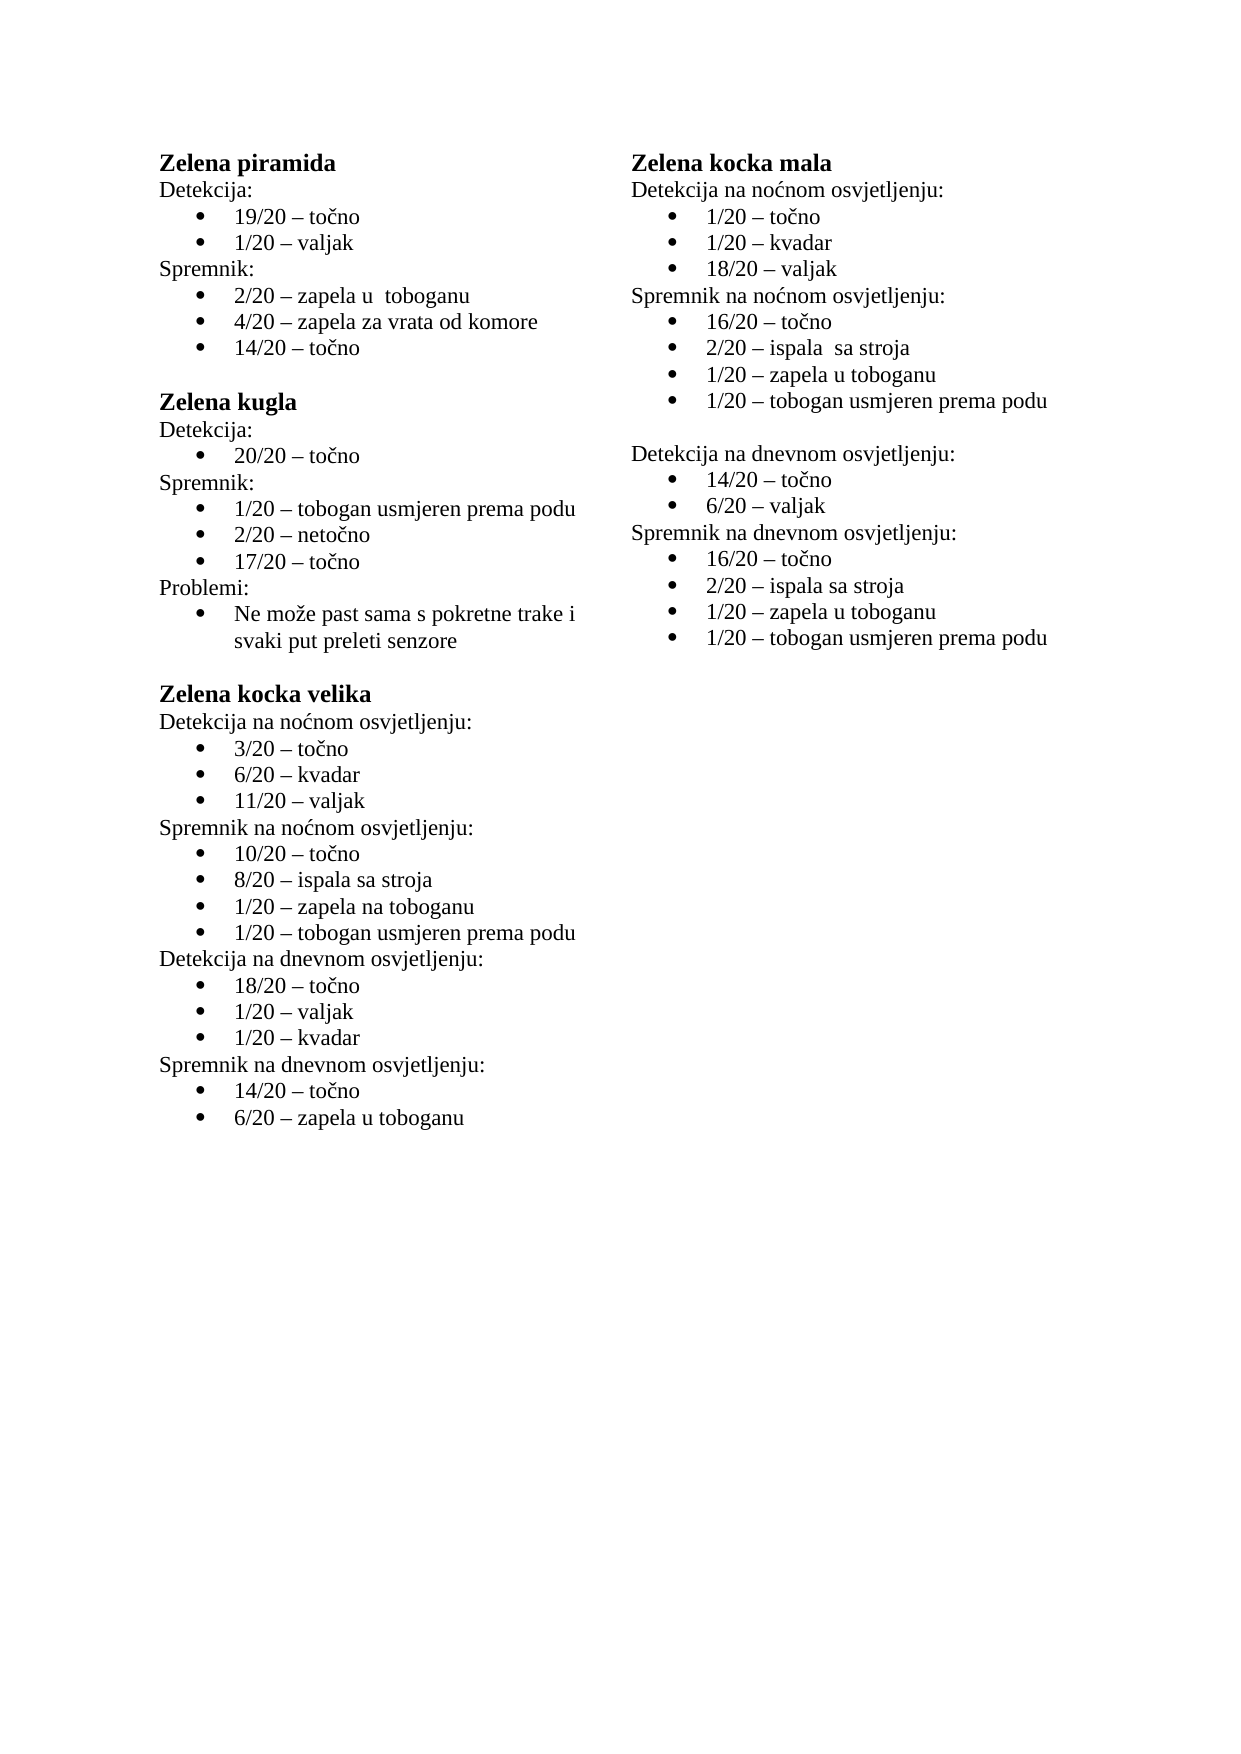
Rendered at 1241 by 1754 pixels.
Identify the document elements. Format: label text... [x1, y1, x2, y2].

table_header Zelena piramida Detekcija: 19/20 – točno 1/20 – valjak Spremnik: 2/20 – zapela u toboganu 4/20 – zapela za vrata od komore 14/20 – točno Zelena kugla Detekcija: 20/20 – točno Spremnik: 1/20 – tobogan usmjeren prema podu 2/20 – netočno 17/20 – točno Problemi: Ne može past sama s pokretne trake i svaki put preleti senzore Zelena kocka velika Detekcija na noćnom osvjetljenju: 3/20 – točno 6/20 – kvadar 11/20 – valjak Spremnik na noćnom osvjetljenju: 10/20 – točno 8/20 – ispala sa stroja 1/20 – zapela na toboganu 1/20 – tobogan usmjeren prema podu Detekcija na dnevnom osvjetljenju: 18/20 – točno 1/20 – valjak 1/20 – kvadar Spremnik na dnevnom osvjetljenju: 14/20 – točno 6/20 – zapela u toboganu [148, 148, 619, 1224]
table_header Zelena kocka mala Detekcija na noćnom osvjetljenju: 1/20 – točno 1/20 – kvadar 18/20 – valjak Spremnik na noćnom osvjetljenju: 16/20 – točno 2/20 – ispala sa stroja 1/20 – zapela u toboganu 1/20 – tobogan usmjeren prema podu Detekcija na dnevnom osvjetljenju: 14/20 – točno 6/20 – valjak Spremnik na dnevnom osvjetljenju: 16/20 – točno 2/20 – ispala sa stroja 1/20 – zapela u toboganu 1/20 – tobogan usmjeren prema podu [620, 148, 1092, 1224]
